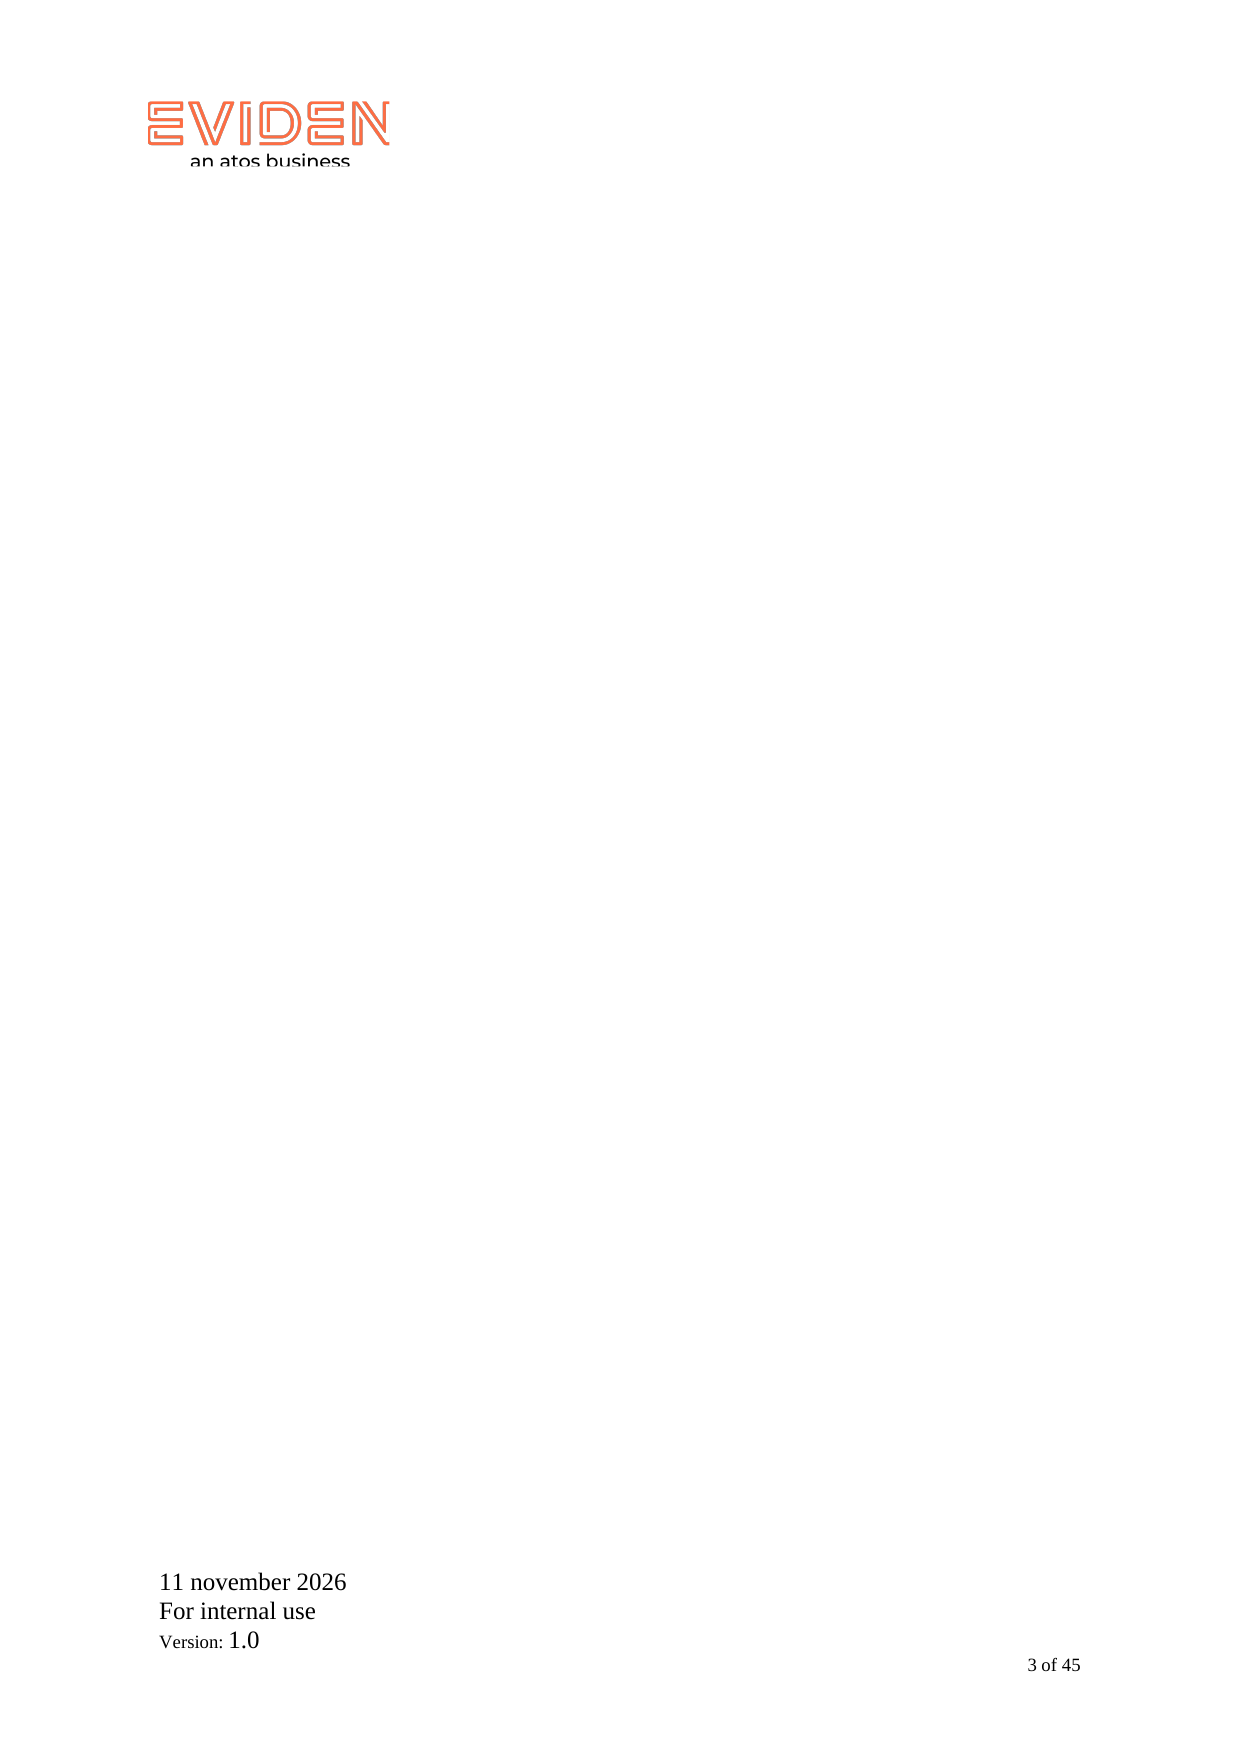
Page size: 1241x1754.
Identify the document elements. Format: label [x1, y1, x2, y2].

picture [147, 101, 390, 167]
